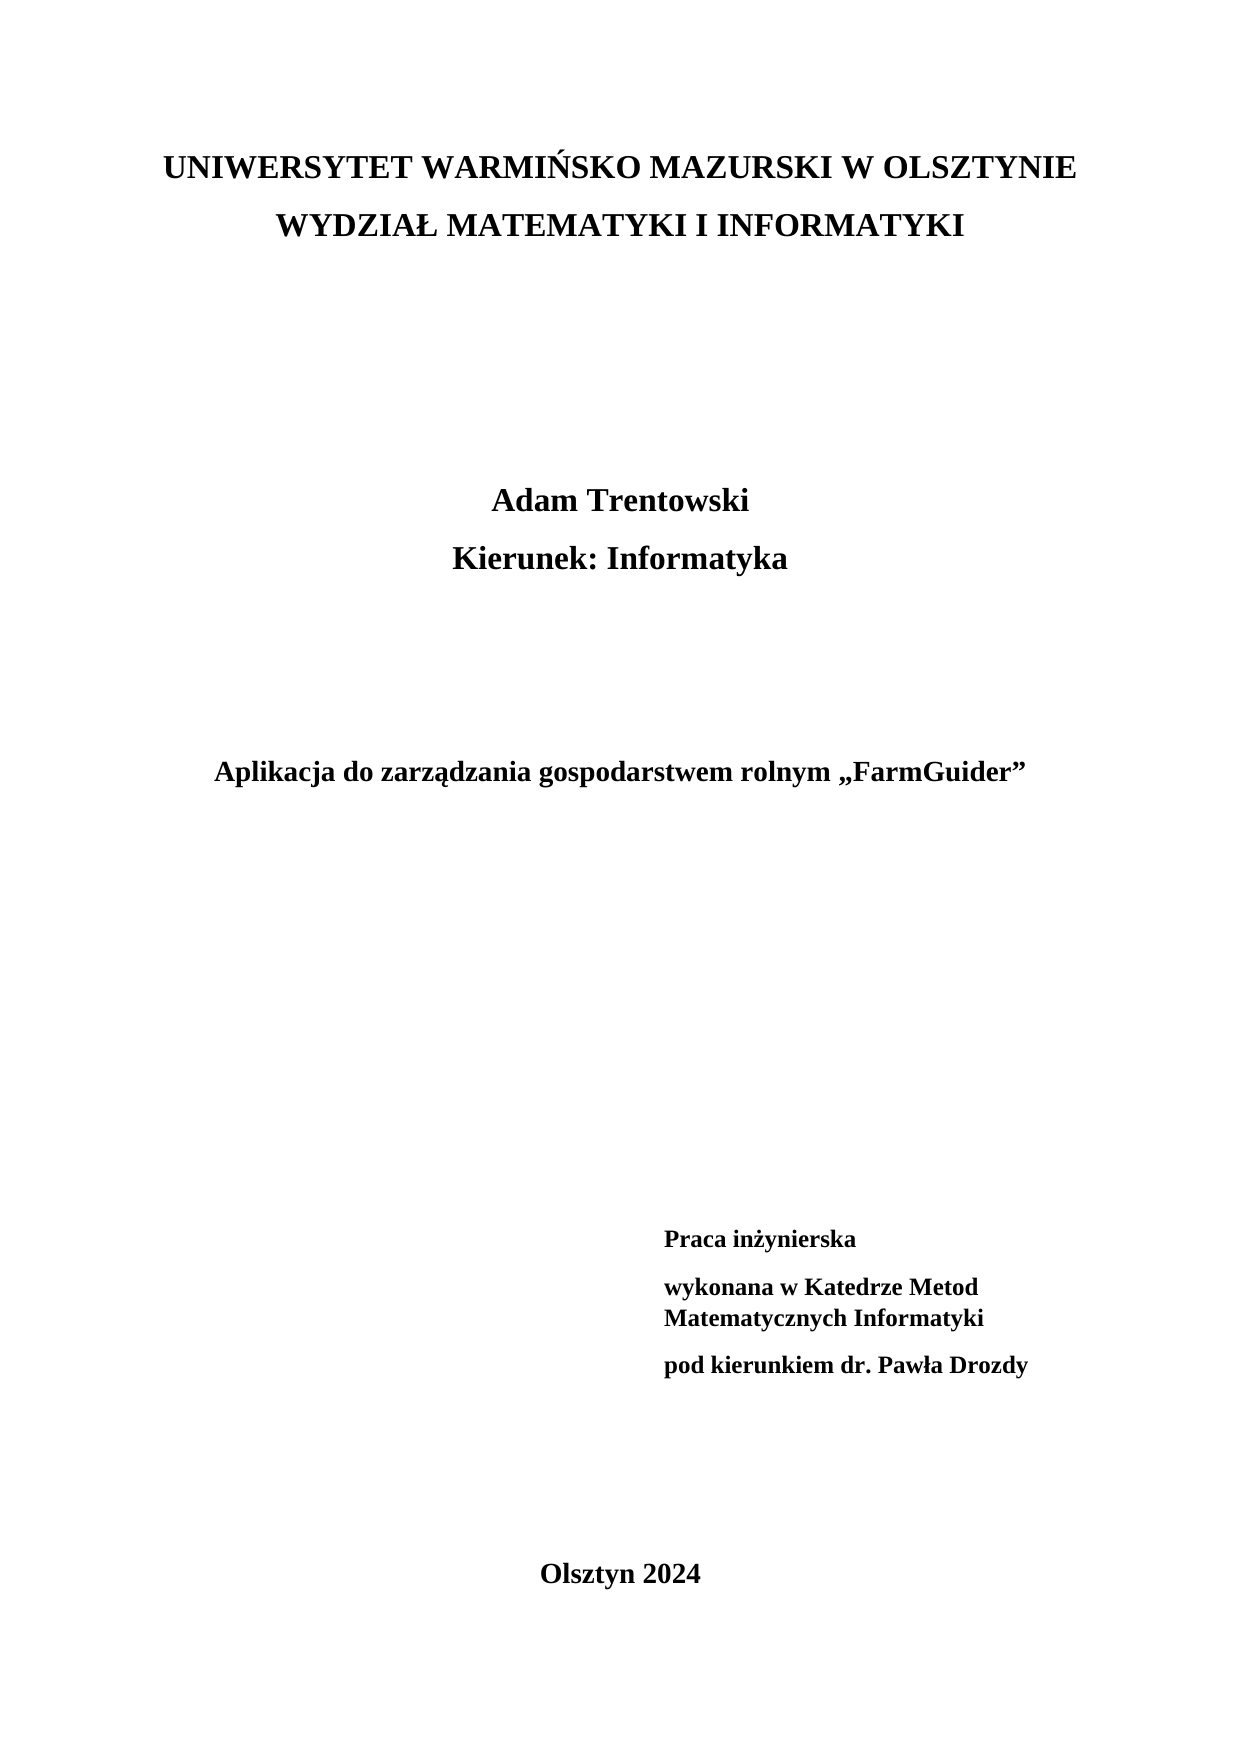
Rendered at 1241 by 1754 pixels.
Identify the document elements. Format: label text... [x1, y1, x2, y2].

text Adam Trentowski [148, 480, 1093, 518]
text pod kierunkiem dr. Pawła Drozdy [664, 1350, 1093, 1379]
text Aplikacja do zarządzania gospodarstwem rolnym „FarmGuider” [148, 754, 1093, 788]
text Praca inżynierska [664, 1224, 1093, 1253]
text WYDZIAŁ MATEMATYKI I INFORMATYKI [148, 206, 1093, 244]
text Kierunek: Informatyka [148, 538, 1093, 576]
text wykonana w Katedrze Metod Matematycznych Informatyki [664, 1272, 1093, 1331]
text UNIWERSYTET WARMIŃSKO MAZURSKI W OLSZTYNIE [148, 148, 1093, 186]
text Olsztyn 2024 [148, 1557, 1093, 1590]
